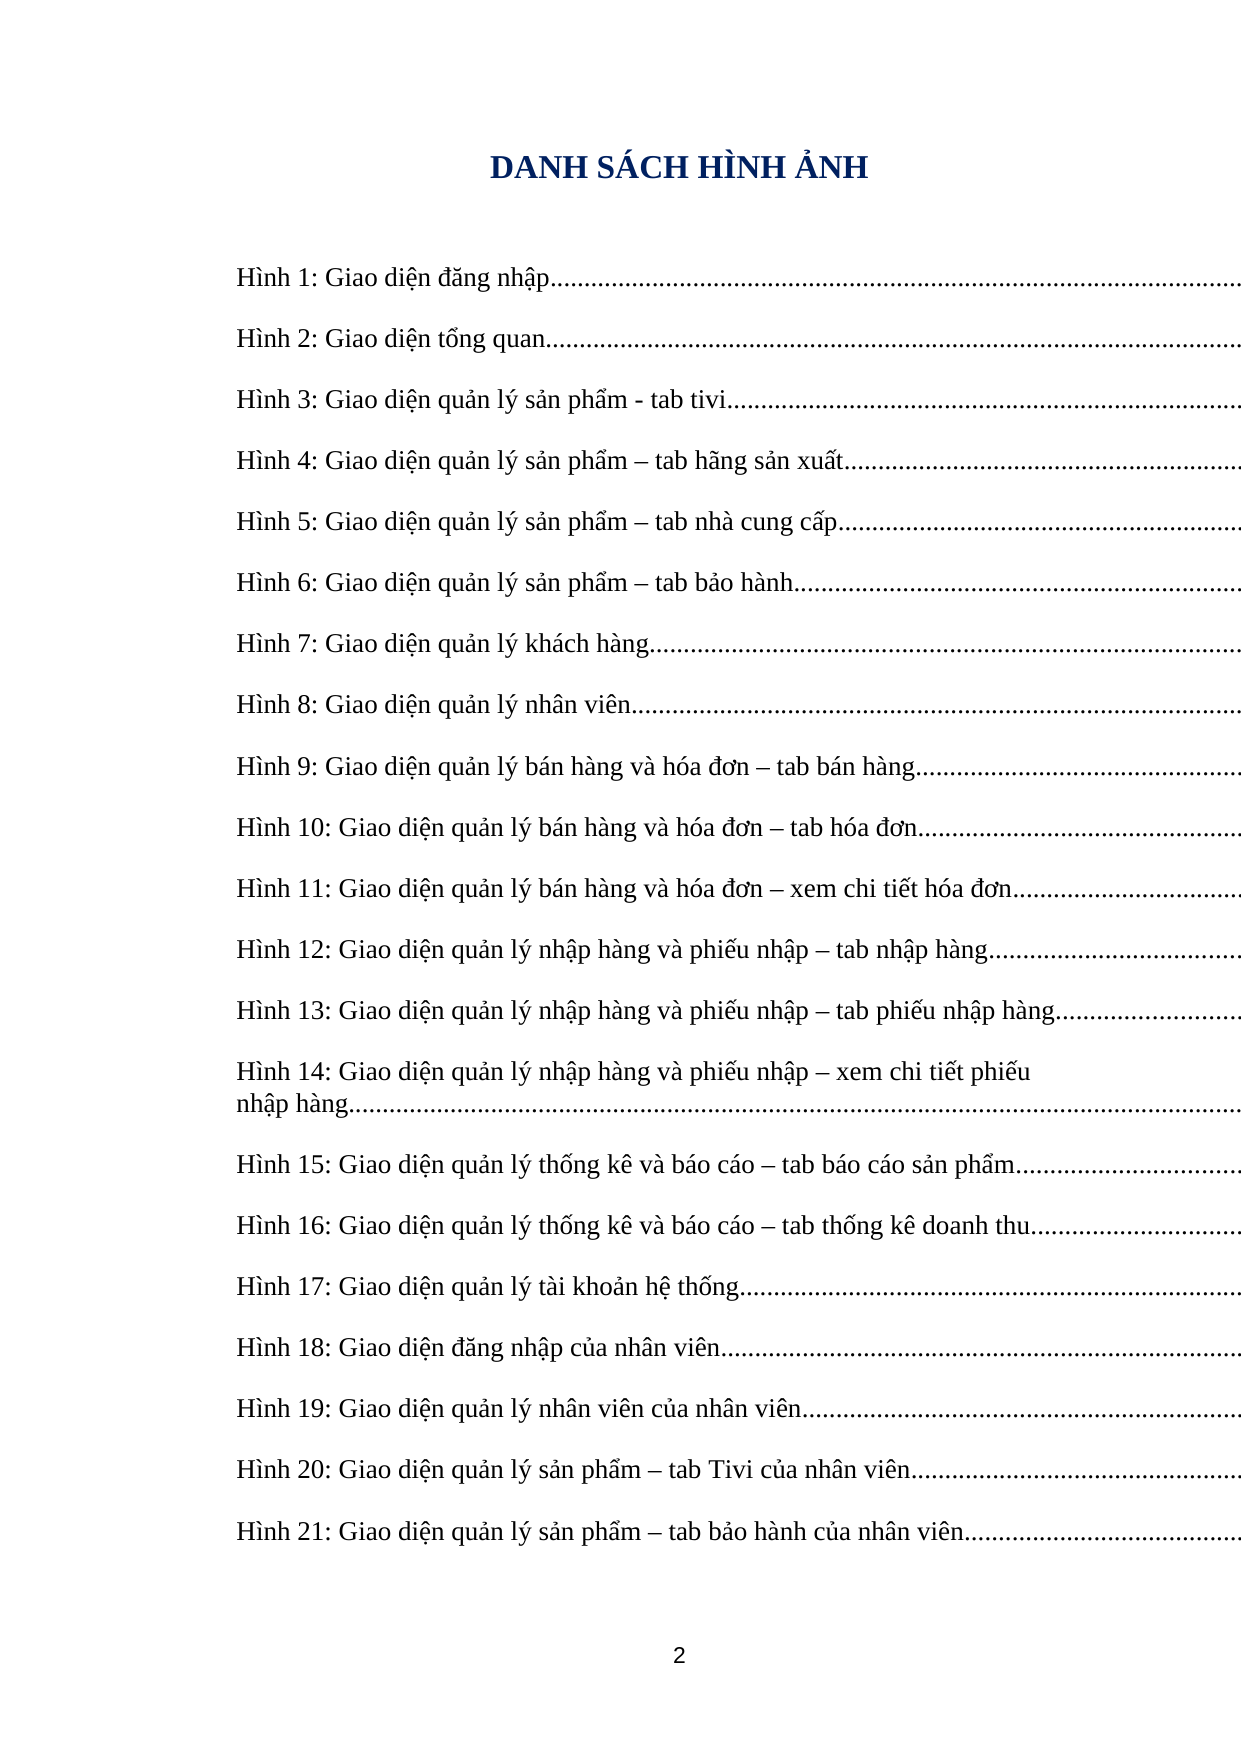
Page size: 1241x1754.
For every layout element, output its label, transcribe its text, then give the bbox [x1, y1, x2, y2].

text Hình 20: Giao diện quản lý sản phẩm – tab Tivi của nhân viên 18 [236, 1453, 1122, 1485]
text Hình 15: Giao diện quản lý thống kê và báo cáo – tab báo cáo sản phẩm 15 [236, 1148, 1122, 1179]
text Hình 6: Giao diện quản lý sản phẩm – tab bảo hành 11 [236, 566, 1122, 597]
text Hình 21: Giao diện quản lý sản phẩm – tab bảo hành của nhân viên 18 [236, 1515, 1122, 1546]
text Hình 16: Giao diện quản lý thống kê và báo cáo – tab thống kê doanh thu 16 [236, 1209, 1122, 1240]
text Hình 12: Giao diện quản lý nhập hàng và phiếu nhập – tab nhập hàng 14 [236, 933, 1122, 964]
text Hình 4: Giao diện quản lý sản phẩm – tab hãng sản xuất 10 [236, 444, 1122, 475]
text Hình 9: Giao diện quản lý bán hàng và hóa đơn – tab bán hàng 12 [236, 750, 1122, 781]
text Hình 5: Giao diện quản lý sản phẩm – tab nhà cung cấp 10 [236, 505, 1122, 536]
text Hình 19: Giao diện quản lý nhân viên của nhân viên 17 [236, 1392, 1122, 1423]
text Hình 14: Giao diện quản lý nhập hàng và phiếu nhập – xem chi tiết phiếu nhập hàng 15 [236, 1056, 1122, 1118]
text Hình 17: Giao diện quản lý tài khoản hệ thống 16 [236, 1270, 1122, 1301]
text Hình 11: Giao diện quản lý bán hàng và hóa đơn – xem chi tiết hóa đơn 13 [236, 872, 1122, 903]
text Hình 13: Giao diện quản lý nhập hàng và phiếu nhập – tab phiếu nhập hàng 14 [236, 994, 1122, 1026]
text Hình 7: Giao diện quản lý khách hàng 11 [236, 627, 1122, 659]
subtitle DANH SÁCH HÌNH ẢNH [236, 148, 1122, 186]
text Hình 2: Giao diện tổng quan 9 [236, 322, 1122, 353]
text Hình 18: Giao diện đăng nhập của nhân viên 17 [236, 1331, 1122, 1362]
text Hình 1: Giao diện đăng nhập 8 [236, 261, 1122, 292]
text Hình 10: Giao diện quản lý bán hàng và hóa đơn – tab hóa đơn 13 [236, 811, 1122, 842]
text Hình 8: Giao diện quản lý nhân viên 12 [236, 689, 1122, 720]
text Hình 3: Giao diện quản lý sản phẩm - tab tivi 9 [236, 383, 1122, 414]
